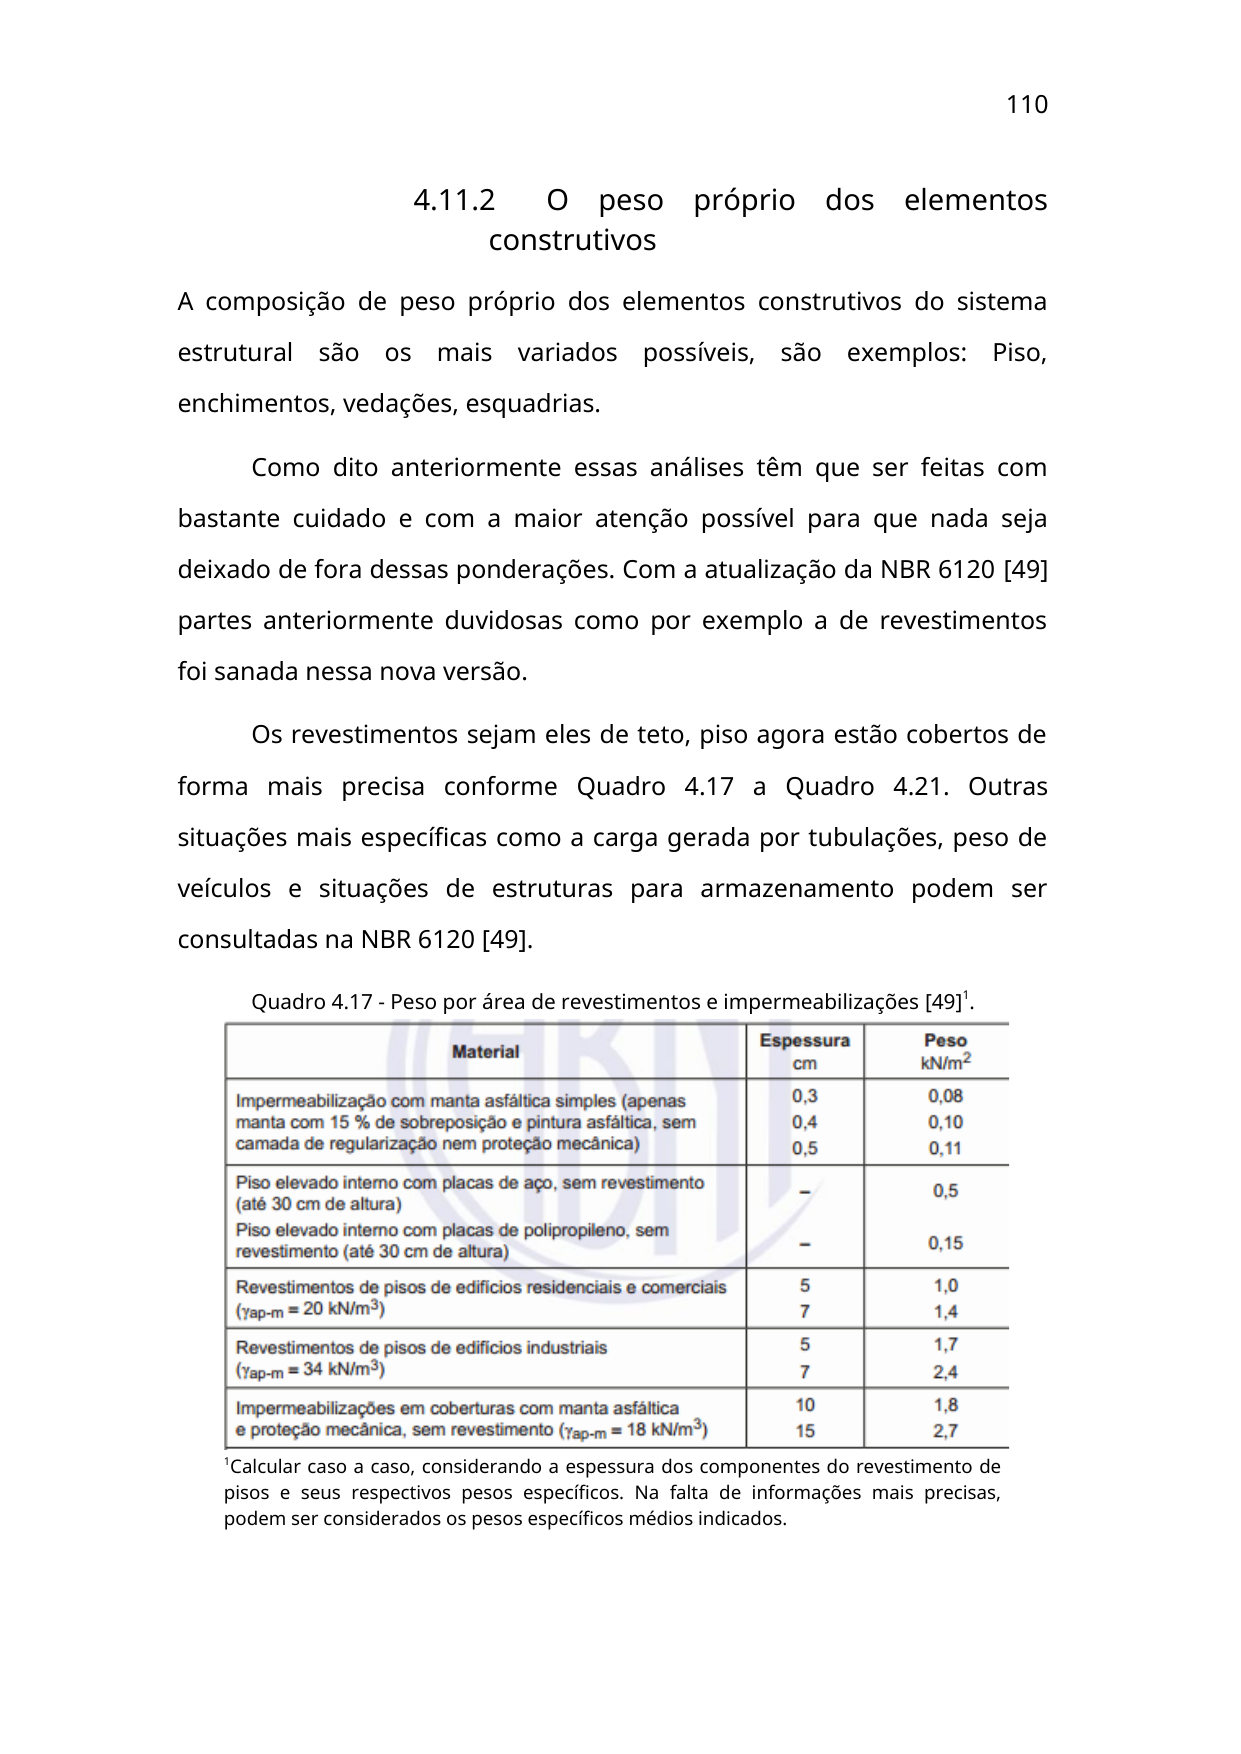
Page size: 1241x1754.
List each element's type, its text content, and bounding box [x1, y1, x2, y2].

table_header Quadro 4.17 - Peso por área de revestimentos e impermeabilizações [49]1. [216, 985, 1009, 1017]
picture [223, 1019, 1010, 1450]
text Como dito anteriormente essas análises têm que ser feitas com bastante cuidado e com a maior atenção possível para que nada seja deixado de fora dessas ponderações. Com a atualização da NBR 6120 [49] partes anteriormente duvidosas como por exemplo a de revestimentos foi sanada nessa nova versão. [177, 449, 1048, 688]
table_cell 1Calcular caso a caso, considerando a espessura dos componentes do revestimento de pisos e seus respectivos pesos específicos. Na falta de informações mais precisas, podem ser considerados os pesos específicos médios indicados. [216, 1452, 1009, 1532]
text A composição de peso próprio dos elementos construtivos do sistema estrutural são os mais variados possíveis, são exemplos: Piso, enchimentos, vedações, esquadrias. [177, 284, 1048, 420]
table_cell [216, 1018, 1009, 1452]
text Os revestimentos sejam eles de teto, piso agora estão cobertos de forma mais precisa conforme Quadro 4.17 a Quadro 4.21. Outras situações mais específicas como a carga gerada por tubulações, peso de veículos e situações de estruturas para armazenamento podem ser consultadas na NBR 6120 [49]. [177, 717, 1048, 955]
subtitle O peso próprio dos elementos construtivos [413, 179, 1048, 259]
